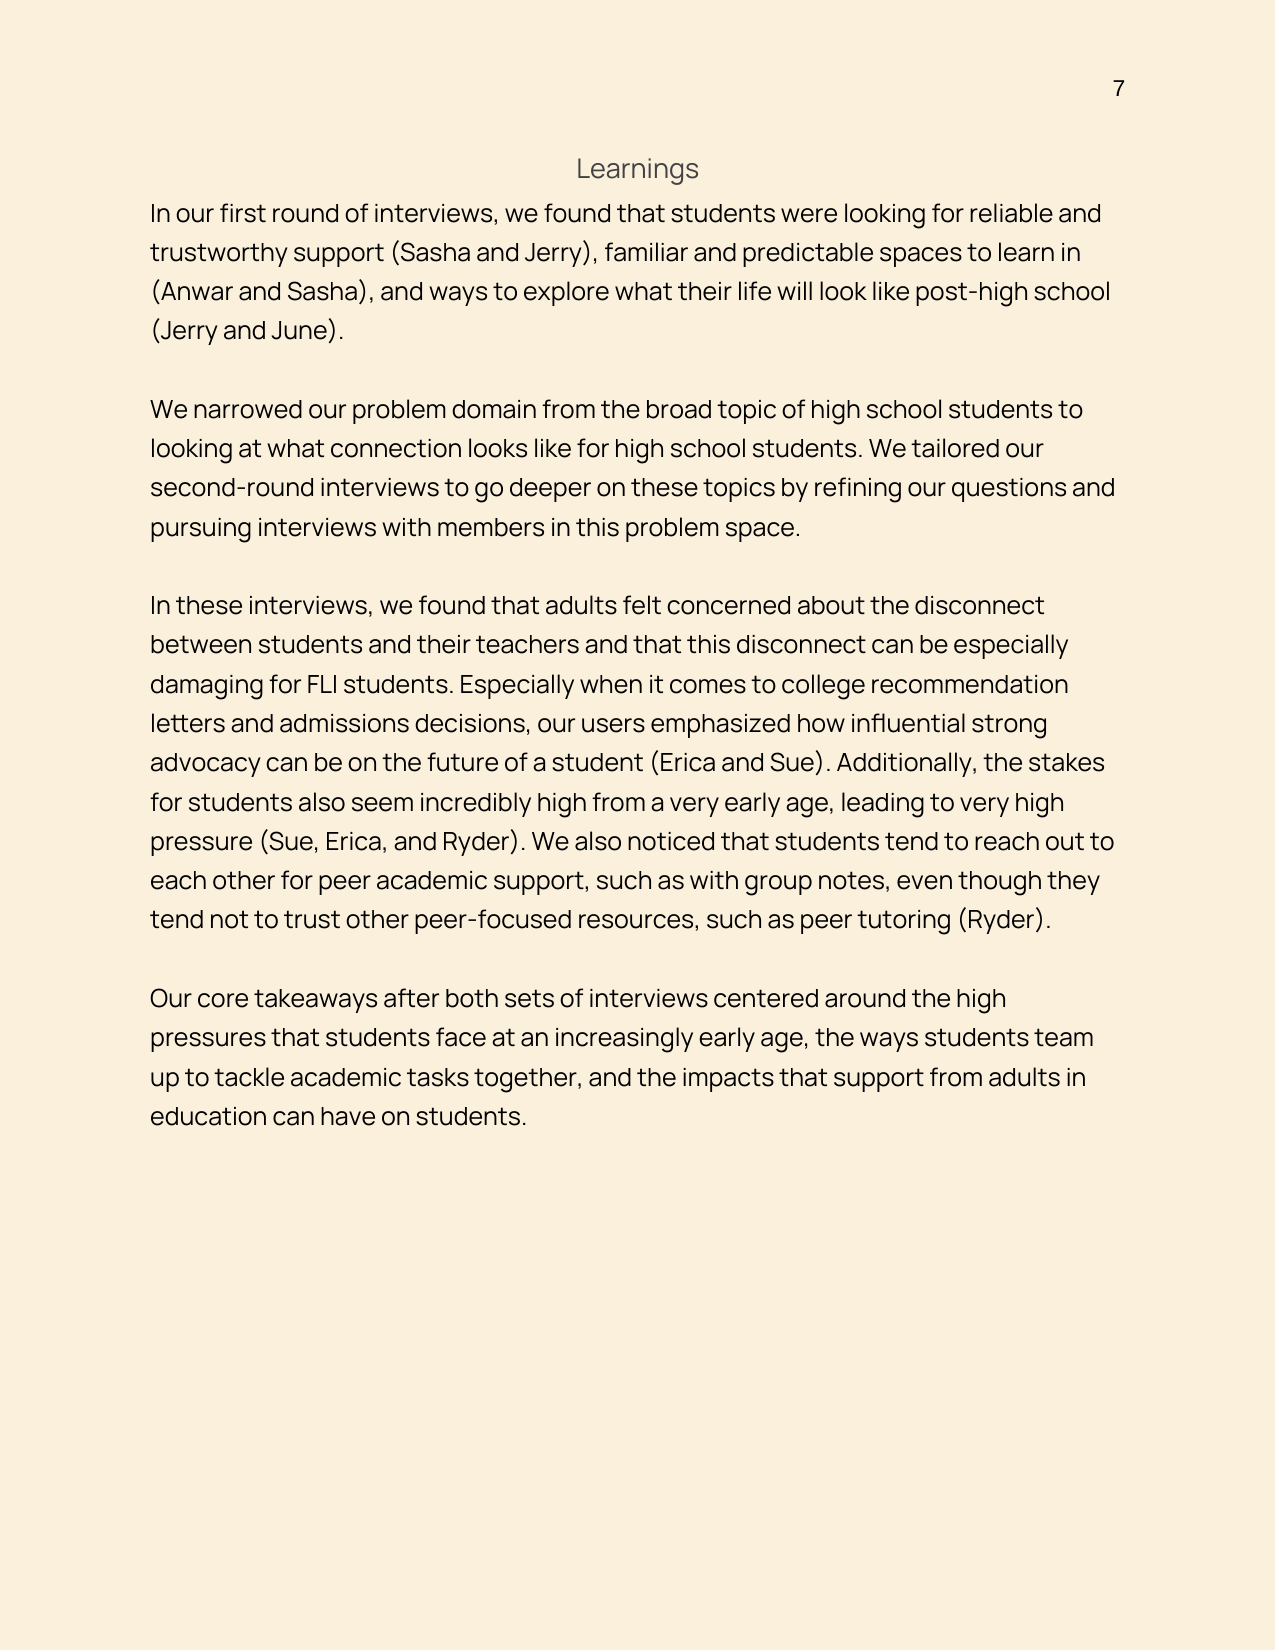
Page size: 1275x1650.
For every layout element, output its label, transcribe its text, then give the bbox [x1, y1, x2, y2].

text In these interviews, we found that adults felt concerned about the disconnect between students and their teachers and that this disconnect can be especially damaging for FLI students. Especially when it comes to college recommendation letters and admissions decisions, our users emphasized how influential strong advocacy can be on the future of a student (Erica and Sue). Additionally, the stakes for students also seem incredibly high from a very early age, leading to very high pressure (Sue, Erica, and Ryder). We also noticed that students tend to reach out to each other for peer academic support, such as with group notes, even though they tend not to trust other peer-focused resources, such as peer tutoring (Ryder). [150, 588, 1125, 936]
text We narrowed our problem domain from the broad topic of high school students to looking at what connection looks like for high school students. We tailored our second-round interviews to go deeper on these topics by refining our questions and pursuing interviews with members in this problem space. [150, 392, 1125, 544]
text In our first round of interviews, we found that students were looking for reliable and trustworthy support (Sasha and Jerry), familiar and predictable spaces to learn in (Anwar and Sasha), and ways to explore what their life will look like post-high school (Jerry and June). [150, 195, 1125, 347]
subtitle Learnings [150, 150, 1125, 187]
text Our core takeaways after both sets of interviews centered around the high pressures that students face at an increasingly early age, the ways students team up to tackle academic tasks together, and the impacts that support from adults in education can have on students. [150, 981, 1125, 1133]
